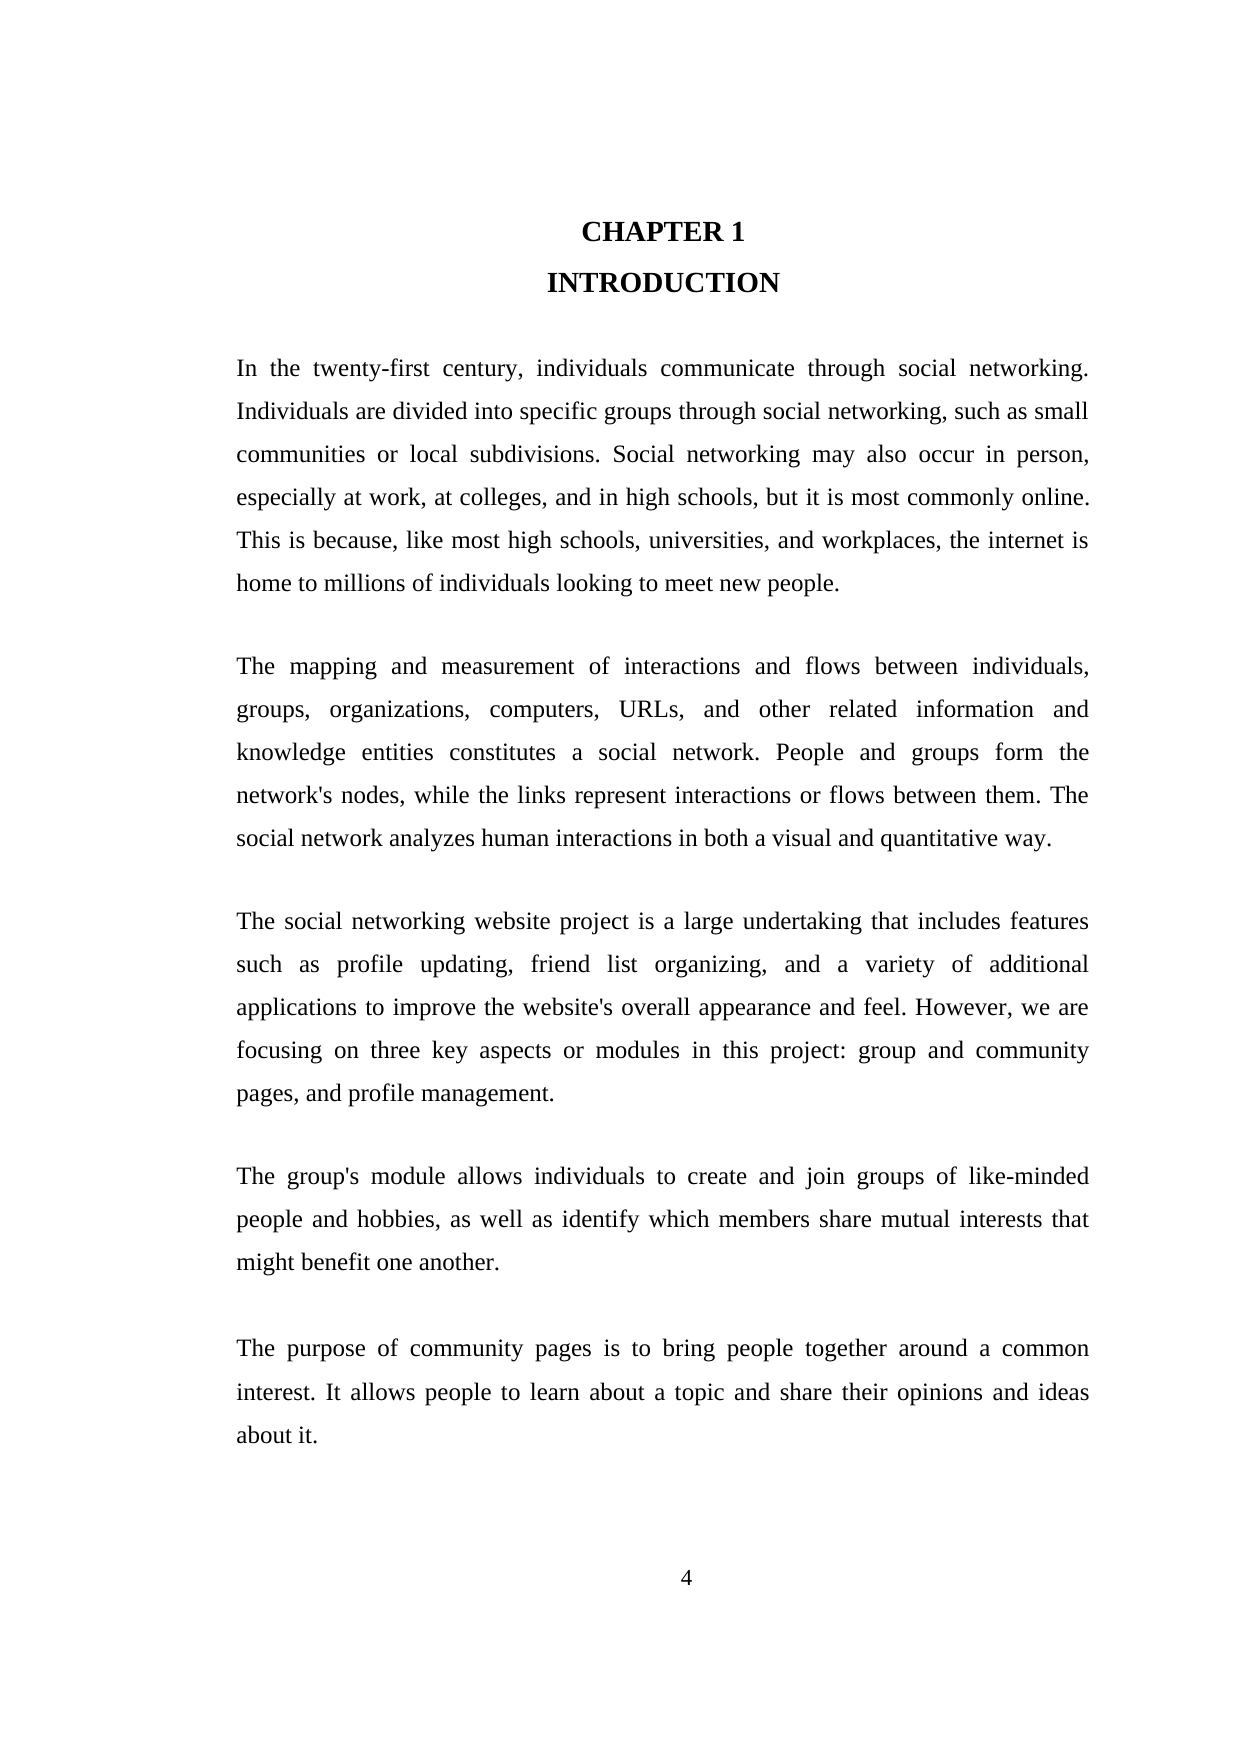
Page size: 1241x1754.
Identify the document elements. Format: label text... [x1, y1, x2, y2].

text In the twenty-first century, individuals communicate through social networking. Individuals are divided into specific groups through social networking, such as small communities or local subdivisions. Social networking may also occur in person, especially at work, at colleges, and in high schools, but it is most commonly online. This is because, like most high schools, universities, and workplaces, the internet is home to millions of individuals looking to meet new people. [236, 353, 1090, 597]
subtitle Introduction [236, 214, 1090, 298]
text The group's module allows individuals to create and join groups of like-minded people and hobbies, as well as identify which members share mutual interests that might benefit one another. [236, 1161, 1090, 1276]
text The mapping and measurement of interactions and flows between individuals, groups, organizations, computers, URLs, and other related information and knowledge entities constitutes a social network. People and groups form the network's nodes, while the links represent interactions or flows between them. The social network analyzes human interactions in both a visual and quantitative way. [236, 651, 1090, 852]
text The social networking website project is a large undertaking that includes features such as profile updating, friend list organizing, and a variety of additional applications to improve the website's overall appearance and feel. However, we are focusing on three key aspects or modules in this project: group and community pages, and profile management. [236, 906, 1090, 1107]
text The purpose of community pages is to bring people together around a common interest. It allows people to learn about a topic and share their opinions and ideas about it. [236, 1333, 1090, 1448]
